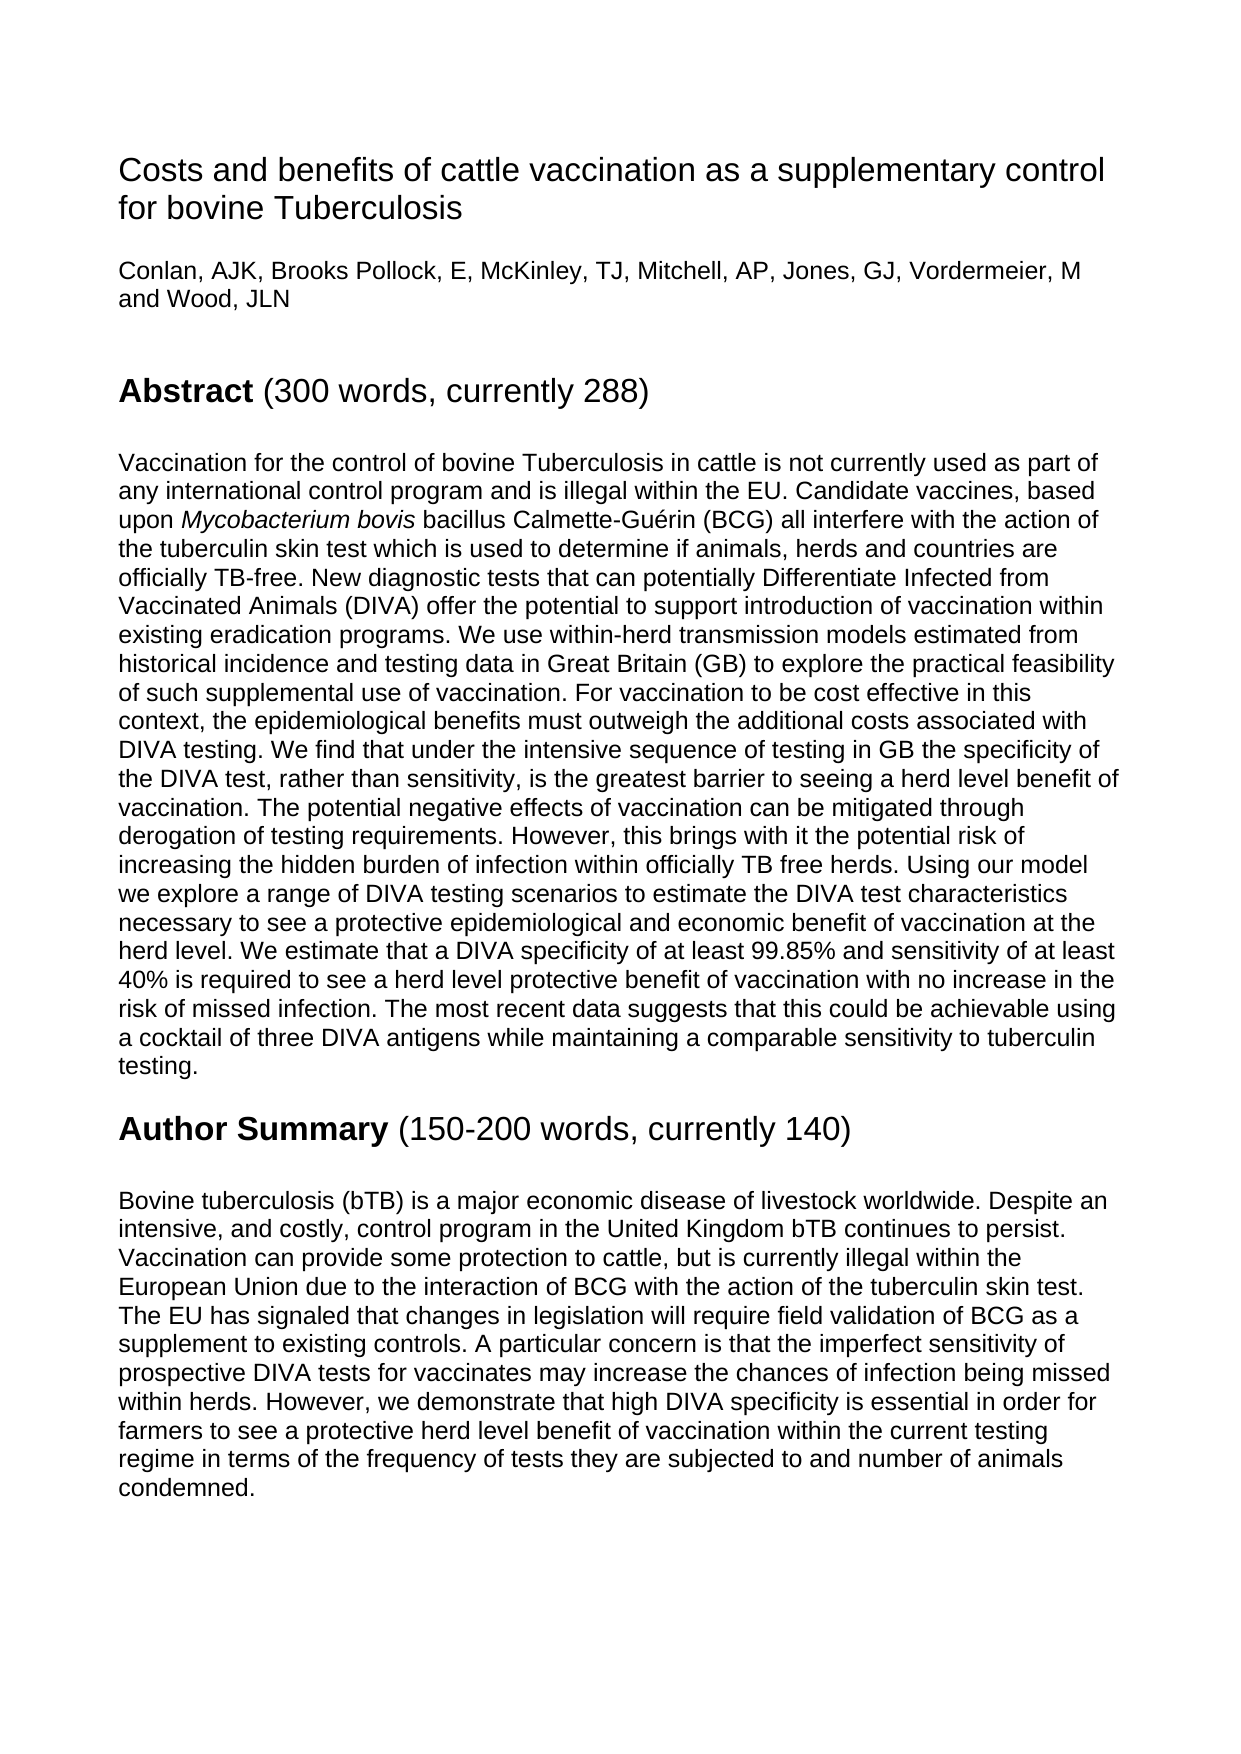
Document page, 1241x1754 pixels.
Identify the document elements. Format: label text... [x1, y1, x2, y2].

text Bovine tuberculosis (bTB) is a major economic disease of livestock worldwide. Despite an intensive, and costly, control program in the United Kingdom bTB continues to persist. Vaccination can provide some protection to cattle, but is currently illegal within the European Union due to the interaction of BCG with the action of the tuberculin skin test. The EU has signaled that changes in legislation will require field validation of BCG as a supplement to existing controls. A particular concern is that the imperfect sensitivity of prospective DIVA tests for vaccinates may increase the chances of infection being missed within herds. However, we demonstrate that high DIVA specificity is essential in order for farmers to see a protective herd level benefit of vaccination within the current testing regime in terms of the frequency of tests they are subjected to and number of animals condemned. [118, 1186, 1122, 1502]
text Conlan, AJK, Brooks Pollock, E, McKinley, TJ, Mitchell, AP, Jones, GJ, Vordermeier, M and Wood, JLN [118, 256, 1122, 313]
text Abstract (300 words, currently 288) [118, 371, 1122, 409]
text Author Summary (150-200 words, currently 140) [118, 1109, 1122, 1147]
text Vaccination for the control of bovine Tuberculosis in cattle is not currently used as part of any international control program and is illegal within the EU. Candidate vaccines, based upon Mycobacterium bovis bacillus Calmette-Guérin (BCG) all interfere with the action of the tuberculin skin test which is used to determine if animals, herds and countries are officially TB-free. New diagnostic tests that can potentially Differentiate Infected from Vaccinated Animals (DIVA) offer the potential to support introduction of vaccination within existing eradication programs. We use within-herd transmission models estimated from historical incidence and testing data in Great Britain (GB) to explore the practical feasibility of such supplemental use of vaccination. For vaccination to be cost effective in this context, the epidemiological benefits must outweigh the additional costs associated with DIVA testing. We find that under the intensive sequence of testing in GB the specificity of the DIVA test, rather than sensitivity, is the greatest barrier to seeing a herd level benefit of vaccination. The potential negative effects of vaccination can be mitigated through derogation of testing requirements. However, this brings with it the potential risk of increasing the hidden burden of infection within officially TB free herds. Using our model we explore a range of DIVA testing scenarios to estimate the DIVA test characteristics necessary to see a protective epidemiological and economic benefit of vaccination at the herd level. We estimate that a DIVA specificity of at least 99.85% and sensitivity of at least 40% is required to see a herd level protective benefit of vaccination with no increase in the risk of missed infection. The most recent data suggests that this could be achievable using a cocktail of three DIVA antigens while maintaining a comparable sensitivity to tuberculin testing. [118, 447, 1122, 1080]
text Costs and benefits of cattle vaccination as a supplementary control for bovine Tuberculosis [118, 150, 1122, 227]
